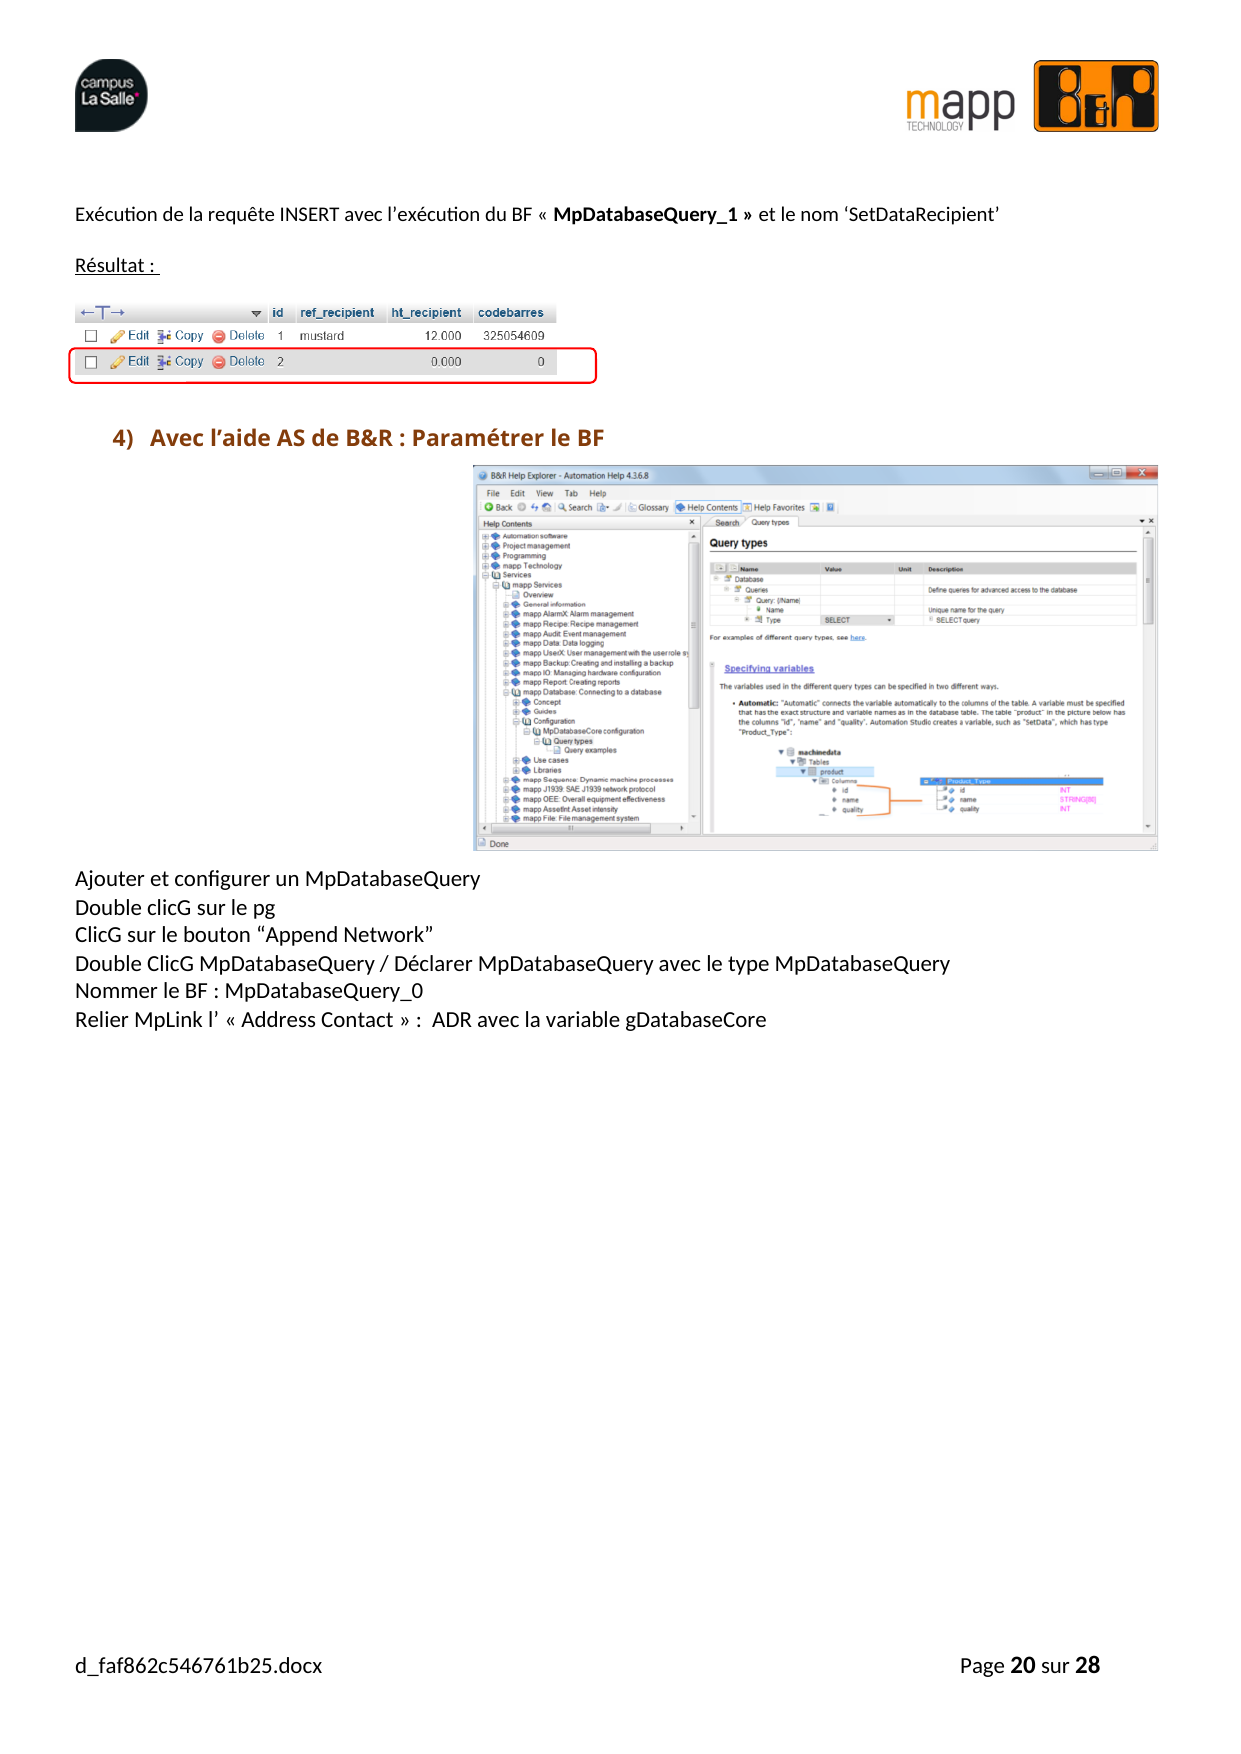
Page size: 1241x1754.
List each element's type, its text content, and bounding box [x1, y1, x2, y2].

picture [75, 350, 559, 378]
picture [905, 88, 1016, 132]
text Résultat : [75, 252, 1165, 277]
picture [75, 302, 559, 347]
picture [1033, 60, 1159, 132]
text Double clicG sur le pg [75, 893, 1165, 921]
text Exécution de la requête INSERT avec l’exécution du BF « MpDatabaseQuery_1 » et le nom ‘SetDataRecipient’ [75, 201, 1165, 226]
picture [75, 59, 148, 132]
text ClicG sur le bouton “Append Network” [75, 921, 1165, 949]
picture [473, 464, 1159, 851]
text Nommer le BF : MpDatabaseQuery_0 [75, 977, 1165, 1005]
subtitle Avec l’aide AS de B&R : Paramétrer le BF [112, 421, 1165, 453]
text Ajouter et configurer un MpDatabaseQuery [75, 864, 1165, 893]
text Relier MpLink l’ « Address Contact » : ADR avec la variable gDatabaseCore [75, 1005, 1165, 1033]
text Double ClicG MpDatabaseQuery / Déclarer MpDatabaseQuery avec le type MpDatabaseQuery [75, 949, 1165, 977]
